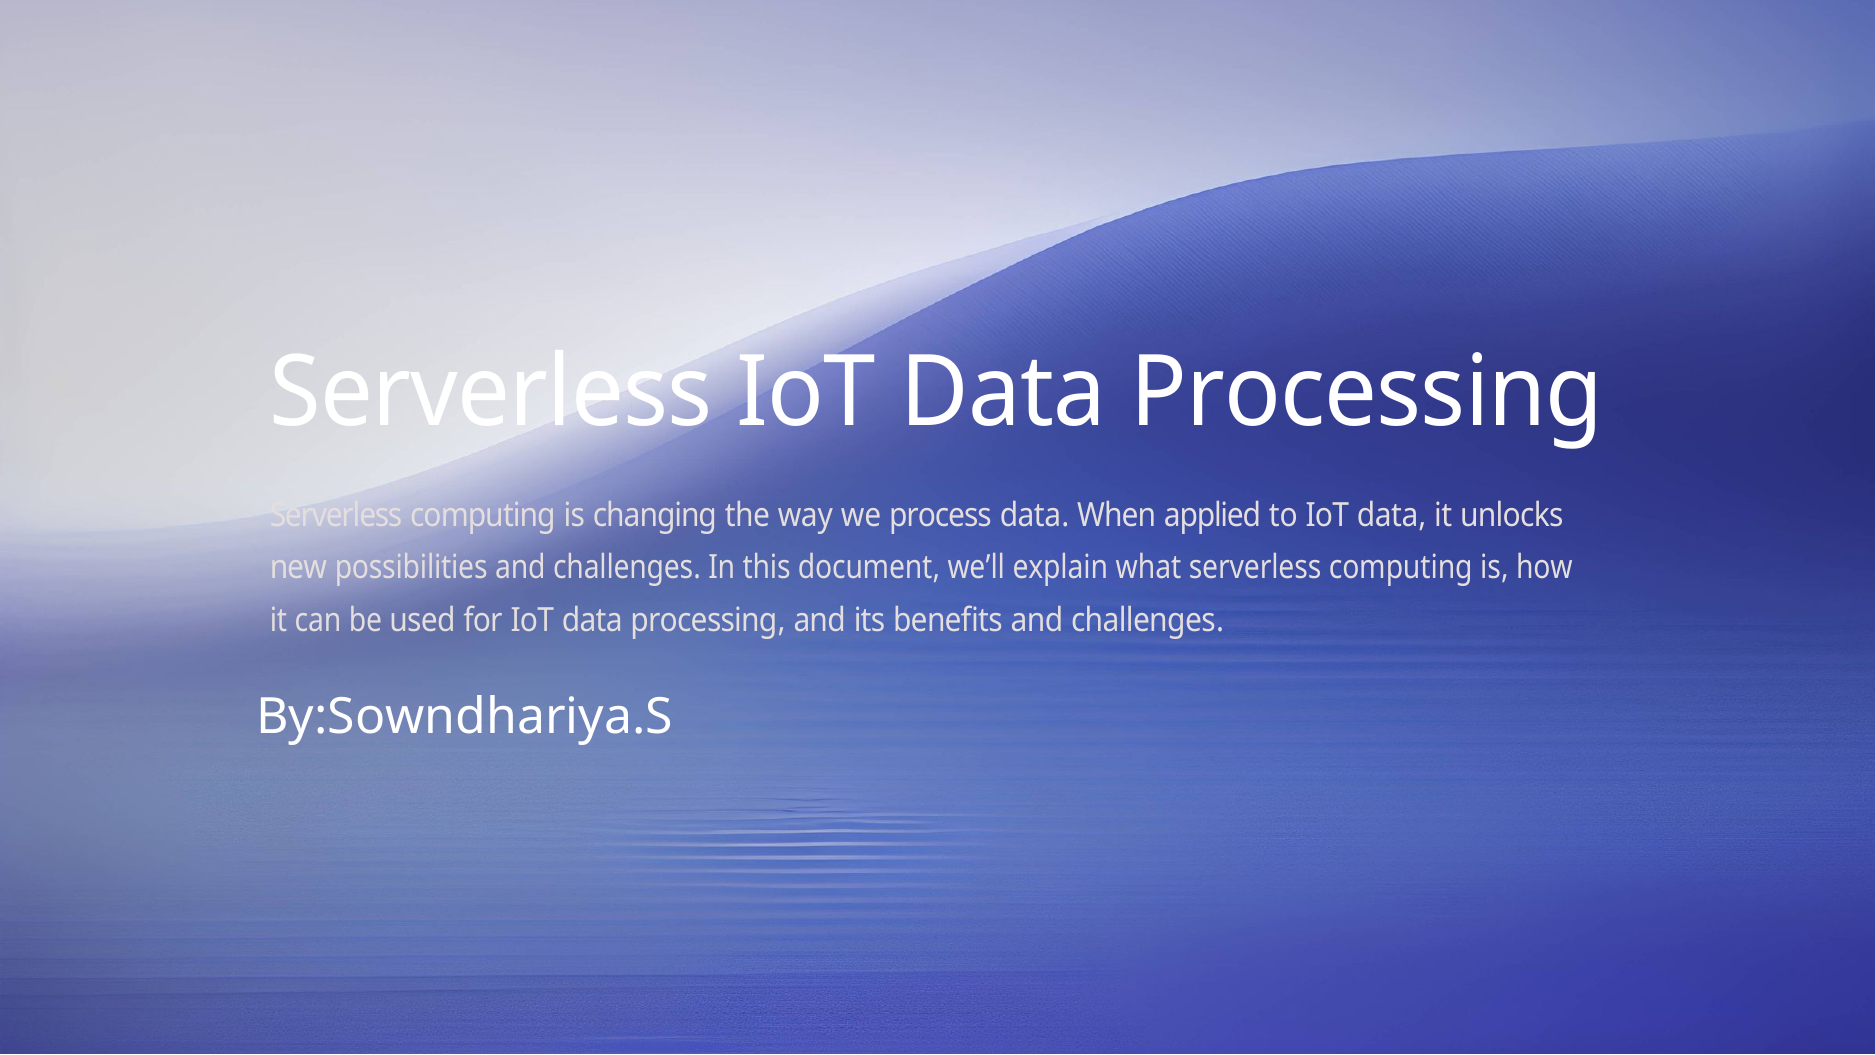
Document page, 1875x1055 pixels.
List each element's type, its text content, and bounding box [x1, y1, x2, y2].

picture [0, 0, 1875, 1054]
title Serverless IoT Data Processing [269, 334, 1864, 448]
text By:Sowndhariya.S [256, 680, 1864, 748]
text Serverless computing is changing the way we process data. When applied to IoT data, it unlocks new possibilities and challenges. In this document, we’ll explain what serverless computing is, how it can be used for IoT data processing, and its benefits and challenges. [269, 491, 1594, 641]
